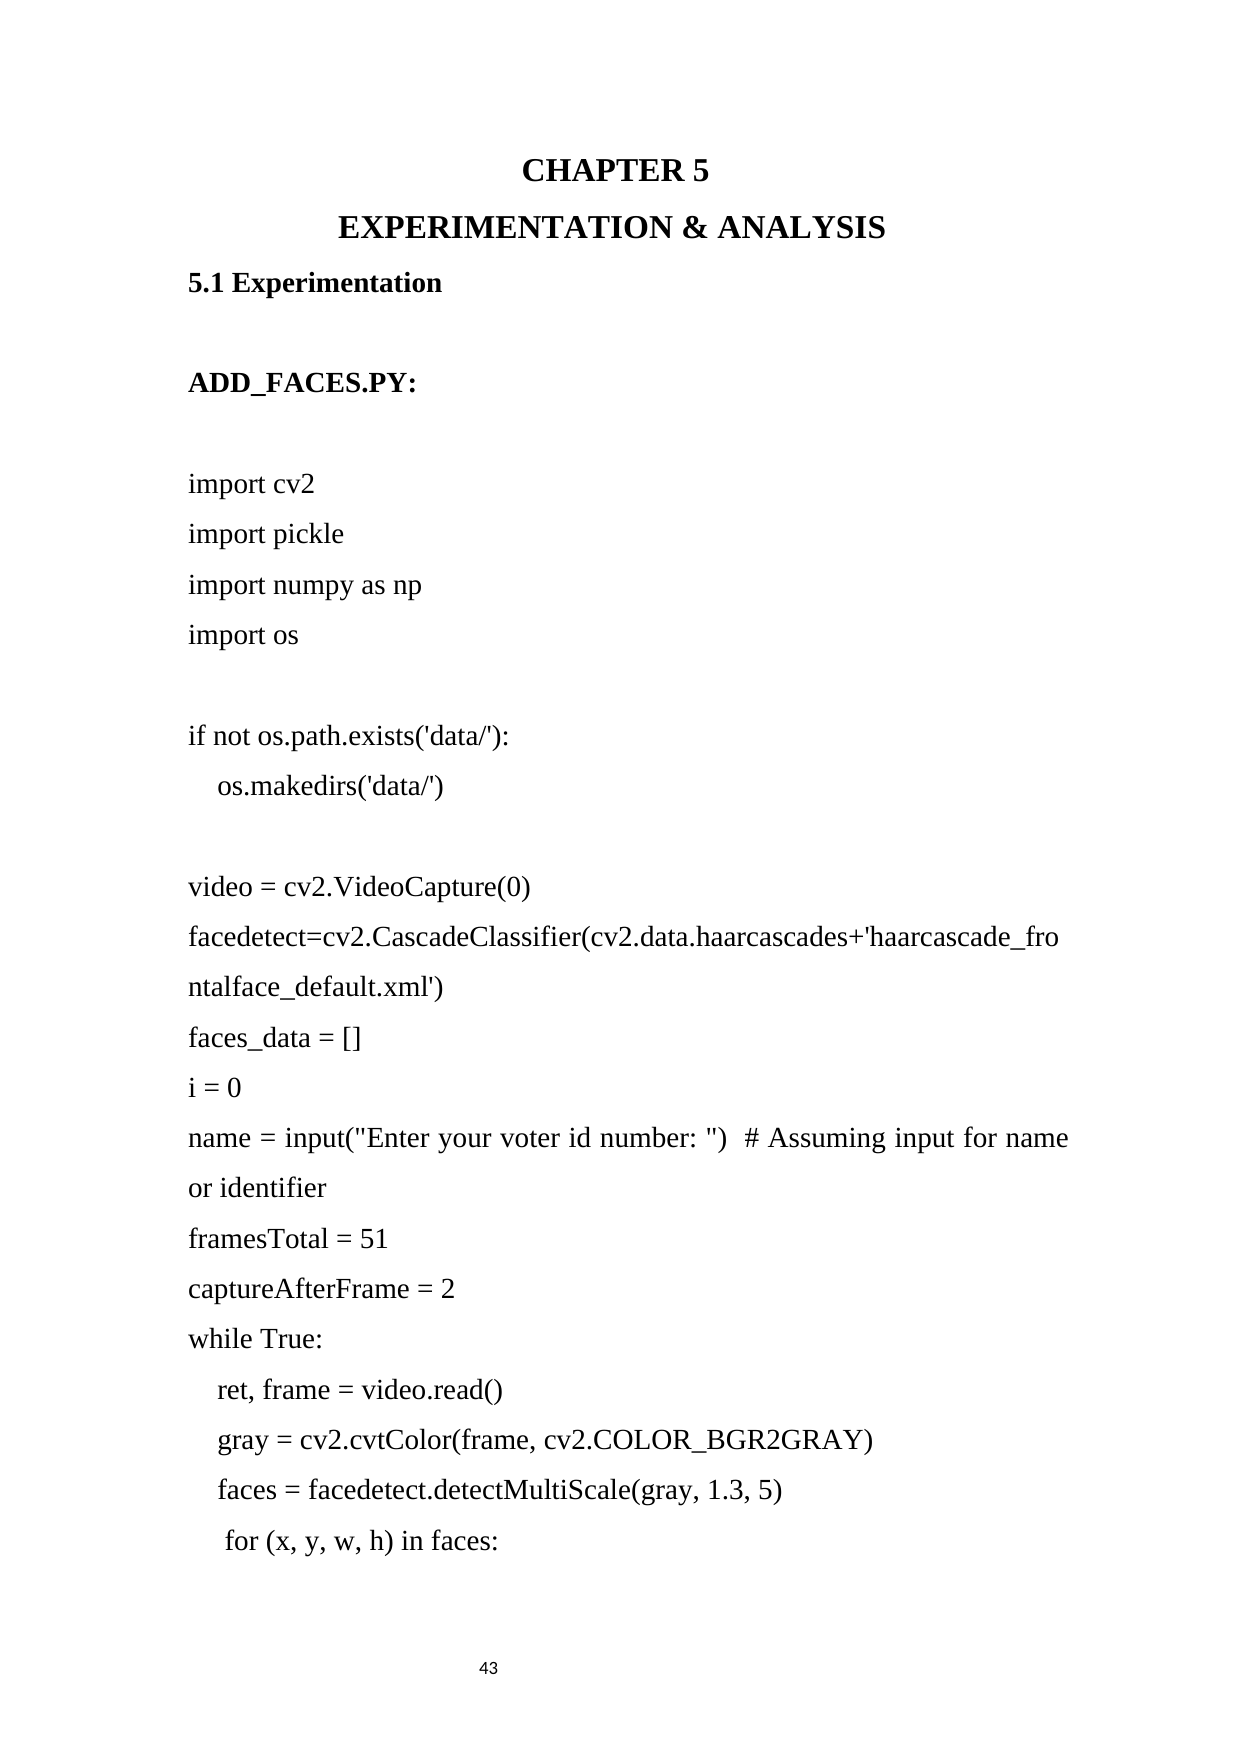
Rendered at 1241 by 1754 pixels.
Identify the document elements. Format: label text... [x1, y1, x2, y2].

text video = cv2.VideoCapture(0) [188, 869, 1070, 902]
text EXPERIMENTATION & ANALYSIS [188, 207, 1070, 246]
text faces = facedetect.detectMultiScale(gray, 1.3, 5) [188, 1472, 1070, 1506]
text ret, frame = video.read() [188, 1372, 1070, 1405]
text import numpy as np [188, 567, 1070, 600]
text i = 0 [188, 1070, 1070, 1103]
text ADD_FACES.PY: [188, 366, 1070, 399]
text import pickle [188, 517, 1070, 550]
text gray = cv2.cvtColor(frame, cv2.COLOR_BGR2GRAY) [188, 1422, 1070, 1456]
text for (x, y, w, h) in faces: [188, 1523, 1070, 1556]
text framesTotal = 51 [188, 1221, 1070, 1254]
text while True: [188, 1322, 1070, 1355]
text CHAPTER 5 [188, 150, 1070, 188]
text os.makedirs('data/') [188, 768, 1070, 802]
text captureAfterFrame = 2 [188, 1271, 1070, 1305]
text faces_data = [] [188, 1020, 1070, 1053]
text if not os.path.exists('data/'): [188, 718, 1070, 751]
text import cv2 [188, 466, 1070, 500]
text 5.1 Experimentation [188, 265, 1070, 298]
text name = input("Enter your voter id number: ") # Assuming input for name or identifier [188, 1120, 1070, 1204]
text import os [188, 617, 1070, 651]
text facedetect=cv2.CascadeClassifier(cv2.data.haarcascades+'haarcascade_frontalface_default.xml') [188, 919, 1070, 1003]
